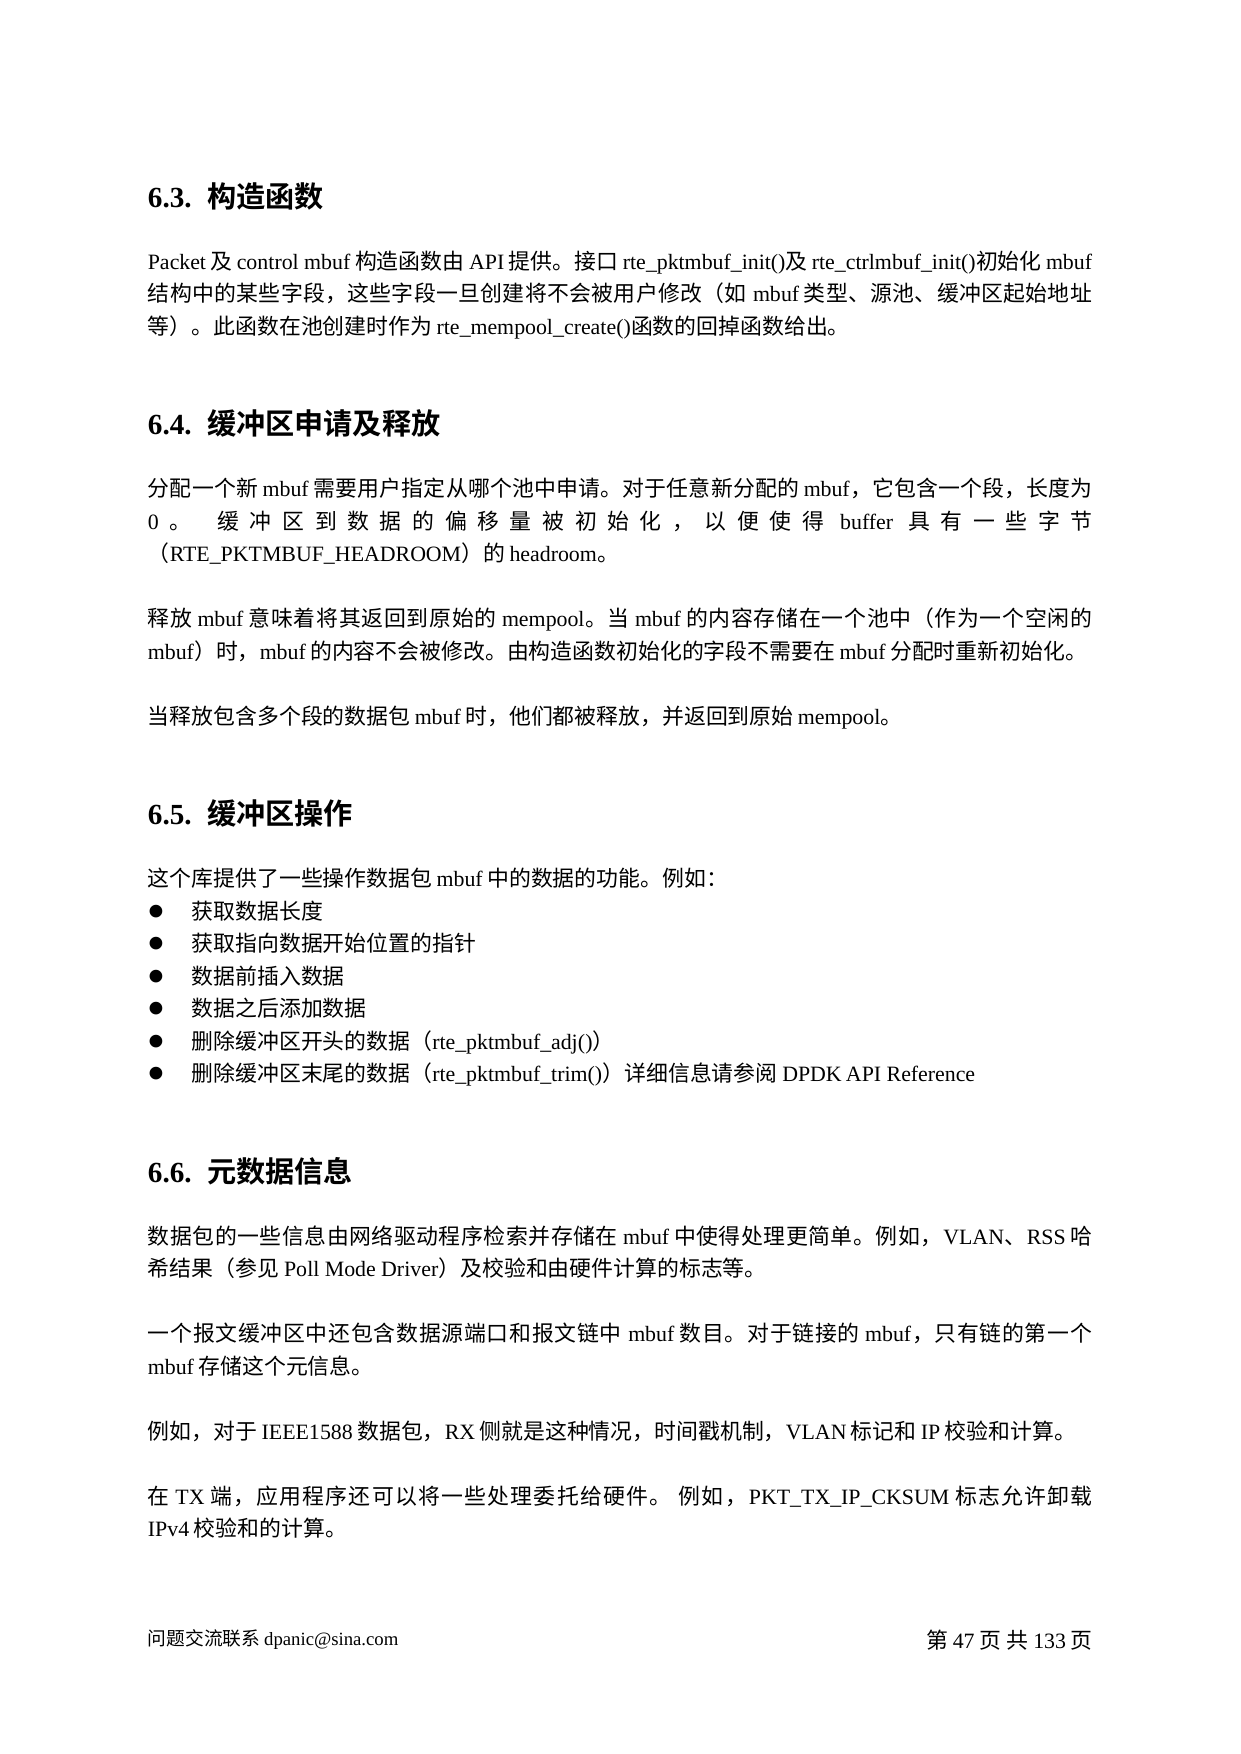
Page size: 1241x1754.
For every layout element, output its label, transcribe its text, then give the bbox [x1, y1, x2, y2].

list 数据之后添加数据 [148, 991, 1092, 1023]
text 分配一个新mbuf需要用户指定从哪个池中申请。对于任意新分配的mbuf，它包含一个段，长度为0。 缓冲区到数据的偏移量被初始化，以便使得buffer具有一些字节（RTE_PKTMBUF_HEADROOM）的headroom。 [148, 471, 1092, 568]
text 在TX端，应用程序还可以将一些处理委托给硬件。 例如，PKT_TX_IP_CKSUM标志允许卸载IPv4校验和的计算。 [148, 1478, 1092, 1543]
text 数据包的一些信息由网络驱动程序检索并存储在mbuf中使得处理更简单。例如，VLAN、RSS哈希结果（参见 Poll Mode Driver）及校验和由硬件计算的标志等。 [148, 1218, 1092, 1283]
subtitle 元数据信息 [148, 1137, 1092, 1202]
text 例如，对于IEEE1588数据包，RX侧就是这种情况，时间戳机制，VLAN标记和IP校验和计算。 [148, 1413, 1092, 1446]
list 获取数据长度 [148, 893, 1092, 926]
list 获取指向数据开始位置的指针 [148, 926, 1092, 958]
list 删除缓冲区开头的数据（rte_pktmbuf_adj()） [148, 1023, 1092, 1056]
text Packet及control mbuf构造函数由API提供。接口rte_pktmbuf_init()及rte_ctrlmbuf_init()初始化mbuf结构中的某些字段，这些字段一旦创建将不会被用户修改（如mbuf类型、源池、缓冲区起始地址等）。此函数在池创建时作为rte_mempool_create()函数的回掉函数给出。 [148, 243, 1092, 341]
text 一个报文缓冲区中还包含数据源端口和报文链中mbuf数目。对于链接的mbuf，只有链的第一个mbuf存储这个元信息。 [148, 1316, 1092, 1381]
list 删除缓冲区末尾的数据（rte_pktmbuf_trim()）详细信息请参阅 DPDK API Reference [148, 1056, 1092, 1088]
text 当释放包含多个段的数据包mbuf时，他们都被释放，并返回到原始mempool。 [148, 698, 1092, 731]
subtitle 缓冲区操作 [148, 779, 1092, 844]
subtitle 缓冲区申请及释放 [148, 389, 1092, 454]
text 释放mbuf意味着将其返回到原始的mempool。当mbuf的内容存储在一个池中（作为一个空闲的mbuf）时，mbuf的内容不会被修改。由构造函数初始化的字段不需要在mbuf分配时重新初始化。 [148, 601, 1092, 666]
subtitle 构造函数 [148, 162, 1092, 227]
text 这个库提供了一些操作数据包mbuf中的数据的功能。例如： [148, 861, 1092, 893]
list 数据前插入数据 [148, 958, 1092, 991]
